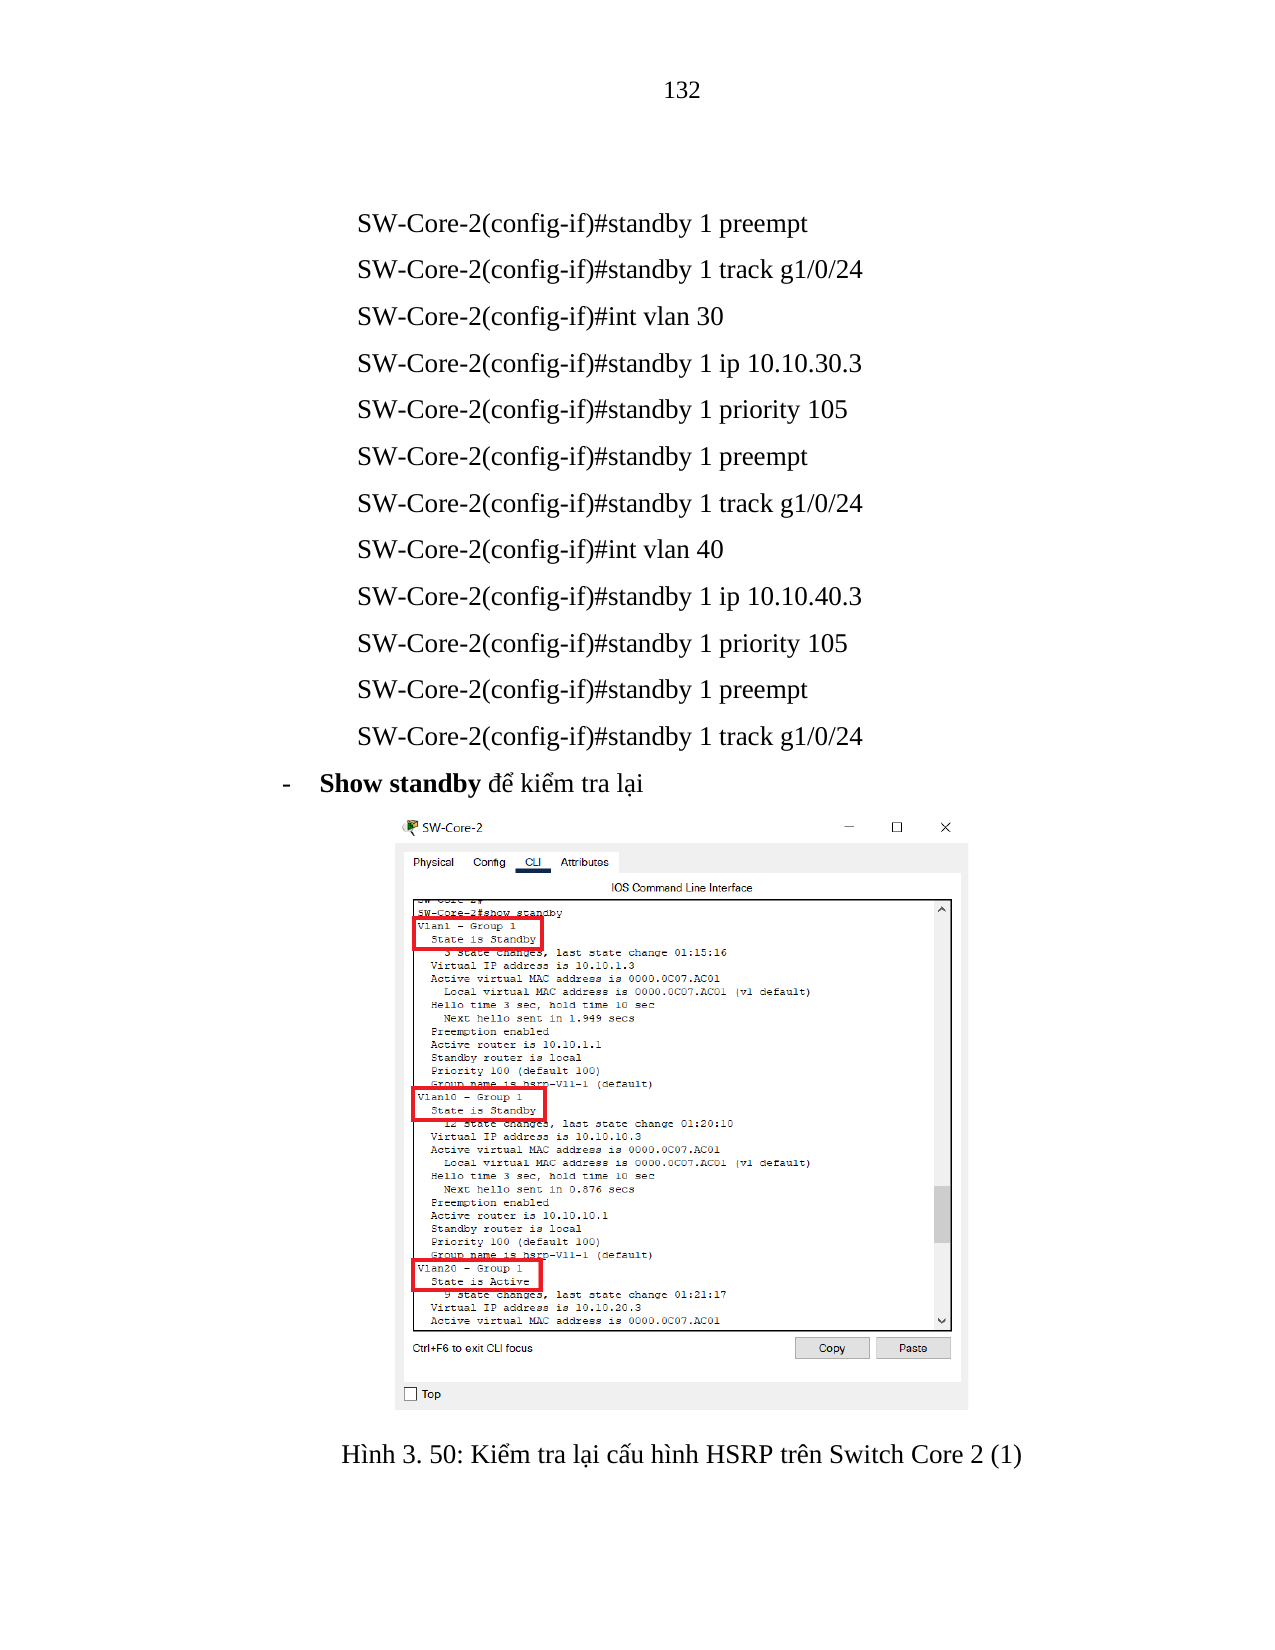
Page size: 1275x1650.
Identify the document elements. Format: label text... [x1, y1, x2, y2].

text SW-Core-2(config-if)#standby 1 priority 105 [282, 393, 1157, 424]
text SW-Core-2(config-if)#standby 1 ip 10.10.30.3 [282, 347, 1157, 378]
text Hình 3. 50: Kiểm tra lại cấu hình HSRP trên Switch Core 2 (1) [207, 1438, 1157, 1469]
text SW-Core-2(config-if)#standby 1 priority 105 [282, 627, 1157, 658]
text SW-Core-2(config-if)#standby 1 track g1/0/24 [282, 253, 1157, 284]
text SW-Core-2(config-if)#standby 1 track g1/0/24 [282, 487, 1157, 518]
picture [395, 813, 969, 1410]
text SW-Core-2(config-if)#standby 1 preempt [282, 673, 1157, 704]
text SW-Core-2(config-if)#standby 1 track g1/0/24 [282, 720, 1157, 751]
text SW-Core-2(config-if)#standby 1 preempt [282, 207, 1157, 238]
text SW-Core-2(config-if)#standby 1 ip 10.10.40.3 [282, 580, 1157, 611]
list Show standby để kiểm tra lại [282, 767, 1157, 798]
text SW-Core-2(config-if)#standby 1 preempt [282, 440, 1157, 471]
text SW-Core-2(config-if)#int vlan 40 [282, 533, 1157, 564]
text SW-Core-2(config-if)#int vlan 30 [282, 300, 1157, 331]
